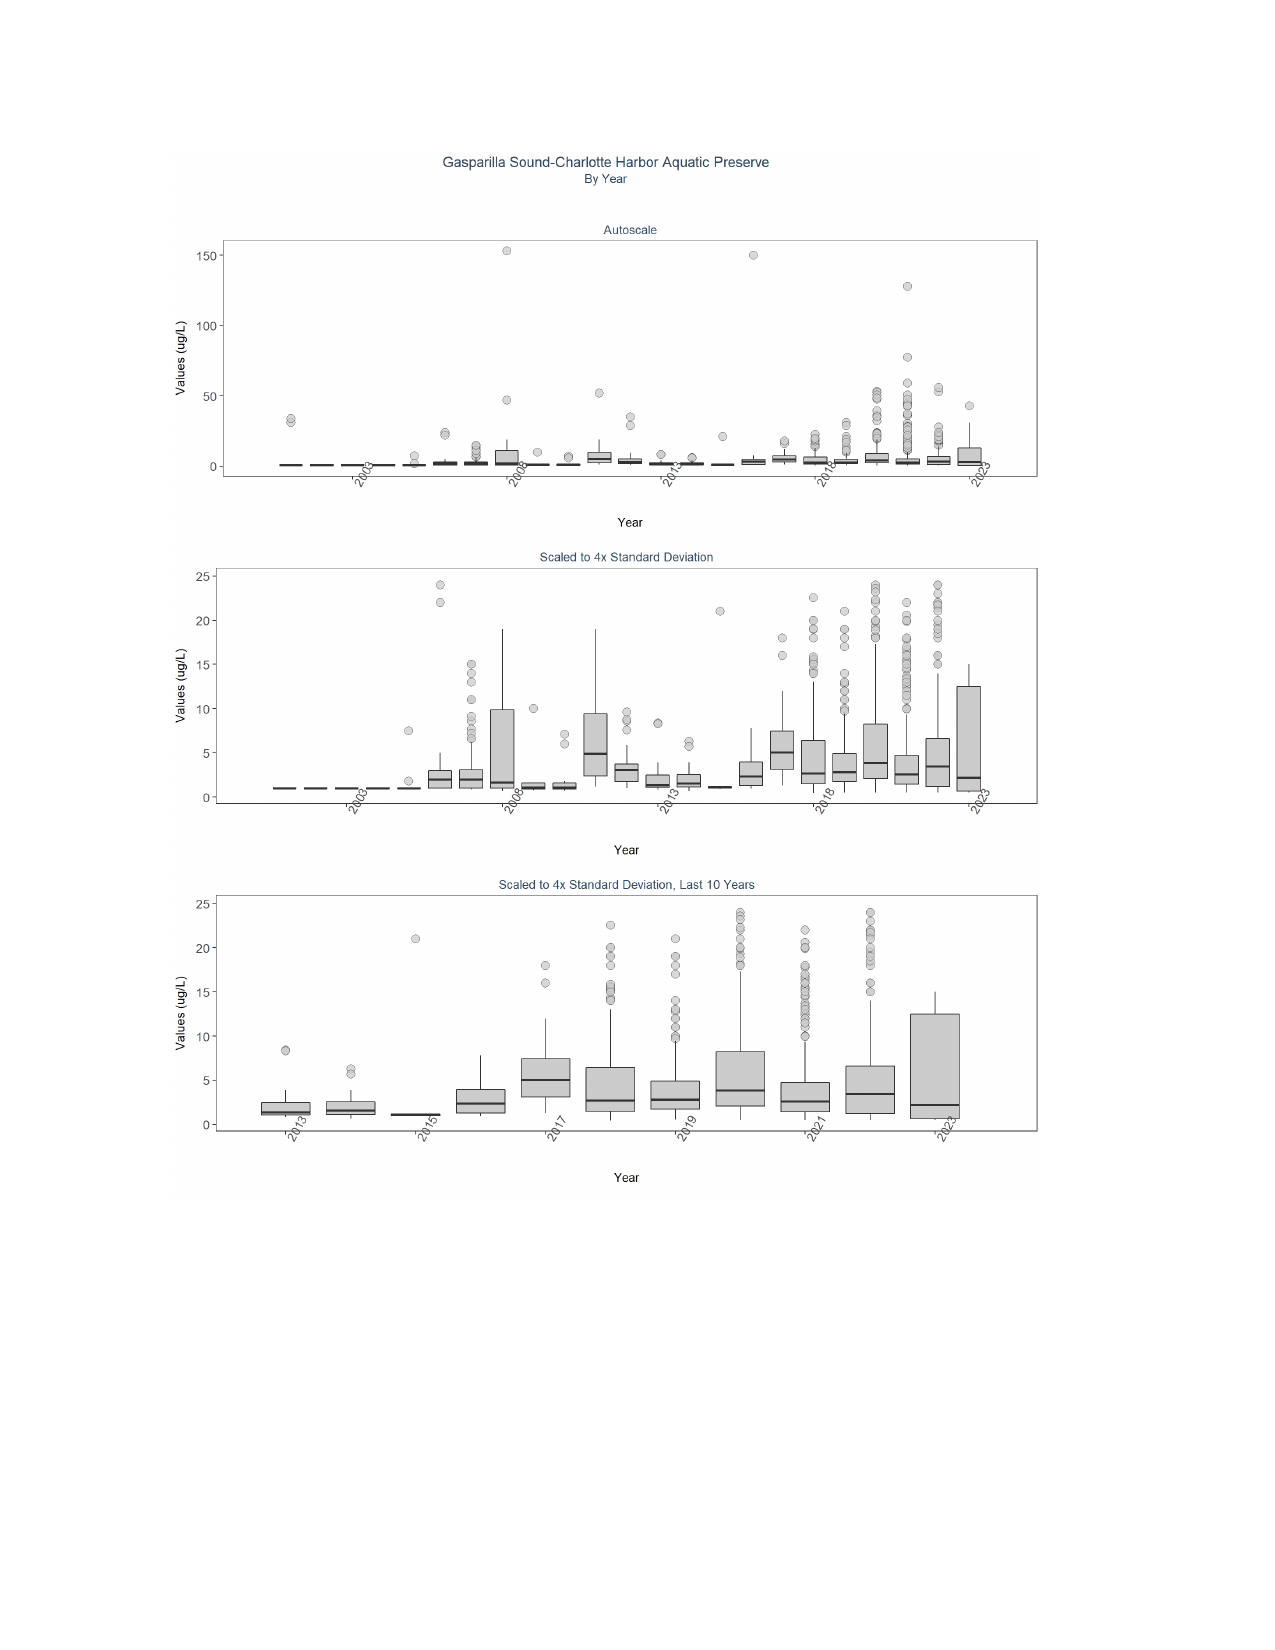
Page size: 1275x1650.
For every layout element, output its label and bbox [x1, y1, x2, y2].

picture [168, 150, 1044, 1200]
